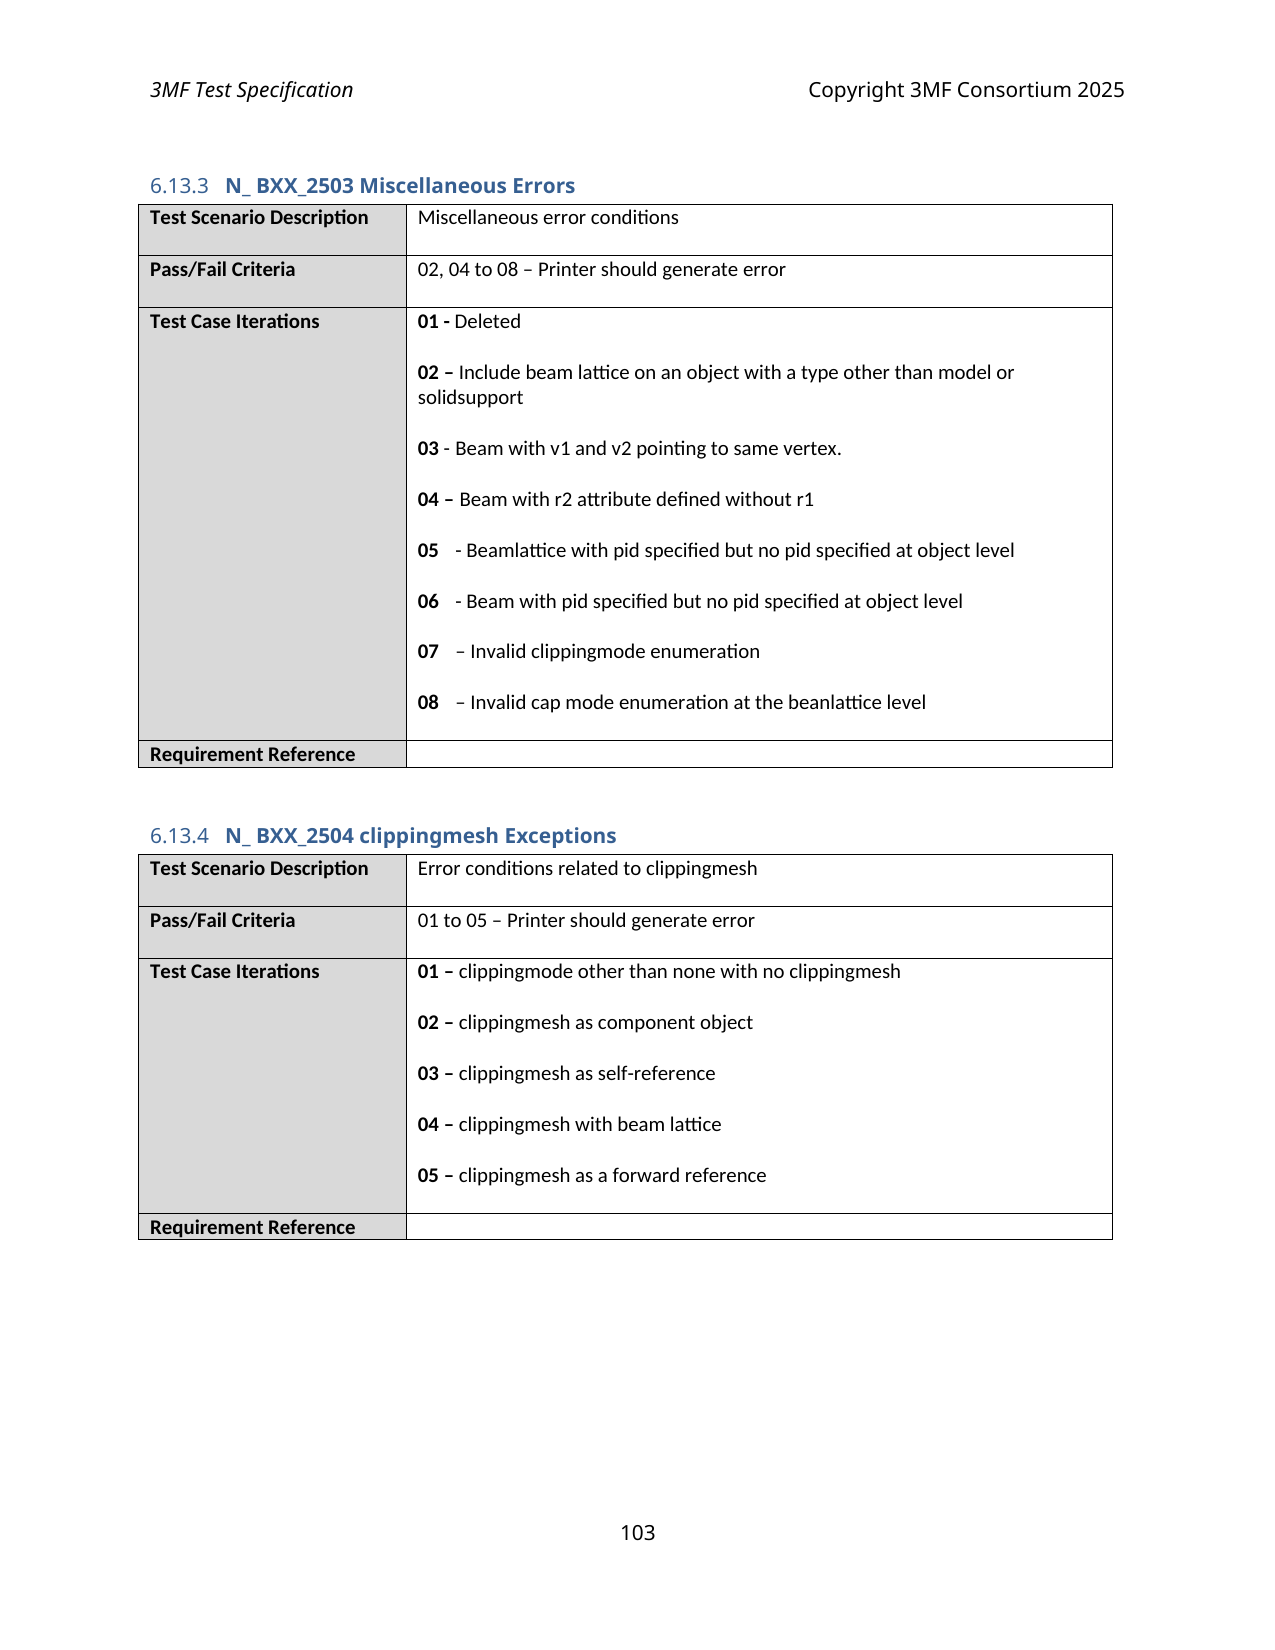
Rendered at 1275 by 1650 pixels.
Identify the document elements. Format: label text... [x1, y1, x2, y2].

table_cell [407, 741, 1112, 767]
subtitle N_ BXX_2503 Miscellaneous Errors [150, 171, 1125, 199]
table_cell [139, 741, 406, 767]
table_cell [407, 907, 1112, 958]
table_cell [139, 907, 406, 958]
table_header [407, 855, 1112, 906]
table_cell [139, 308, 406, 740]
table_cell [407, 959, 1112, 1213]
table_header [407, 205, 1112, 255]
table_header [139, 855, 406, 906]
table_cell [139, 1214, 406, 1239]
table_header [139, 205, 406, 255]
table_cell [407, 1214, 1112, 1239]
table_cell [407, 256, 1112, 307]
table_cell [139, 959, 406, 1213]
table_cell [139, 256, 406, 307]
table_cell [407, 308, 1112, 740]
subtitle N_ BXX_2504 clippingmesh Exceptions [150, 821, 1125, 850]
